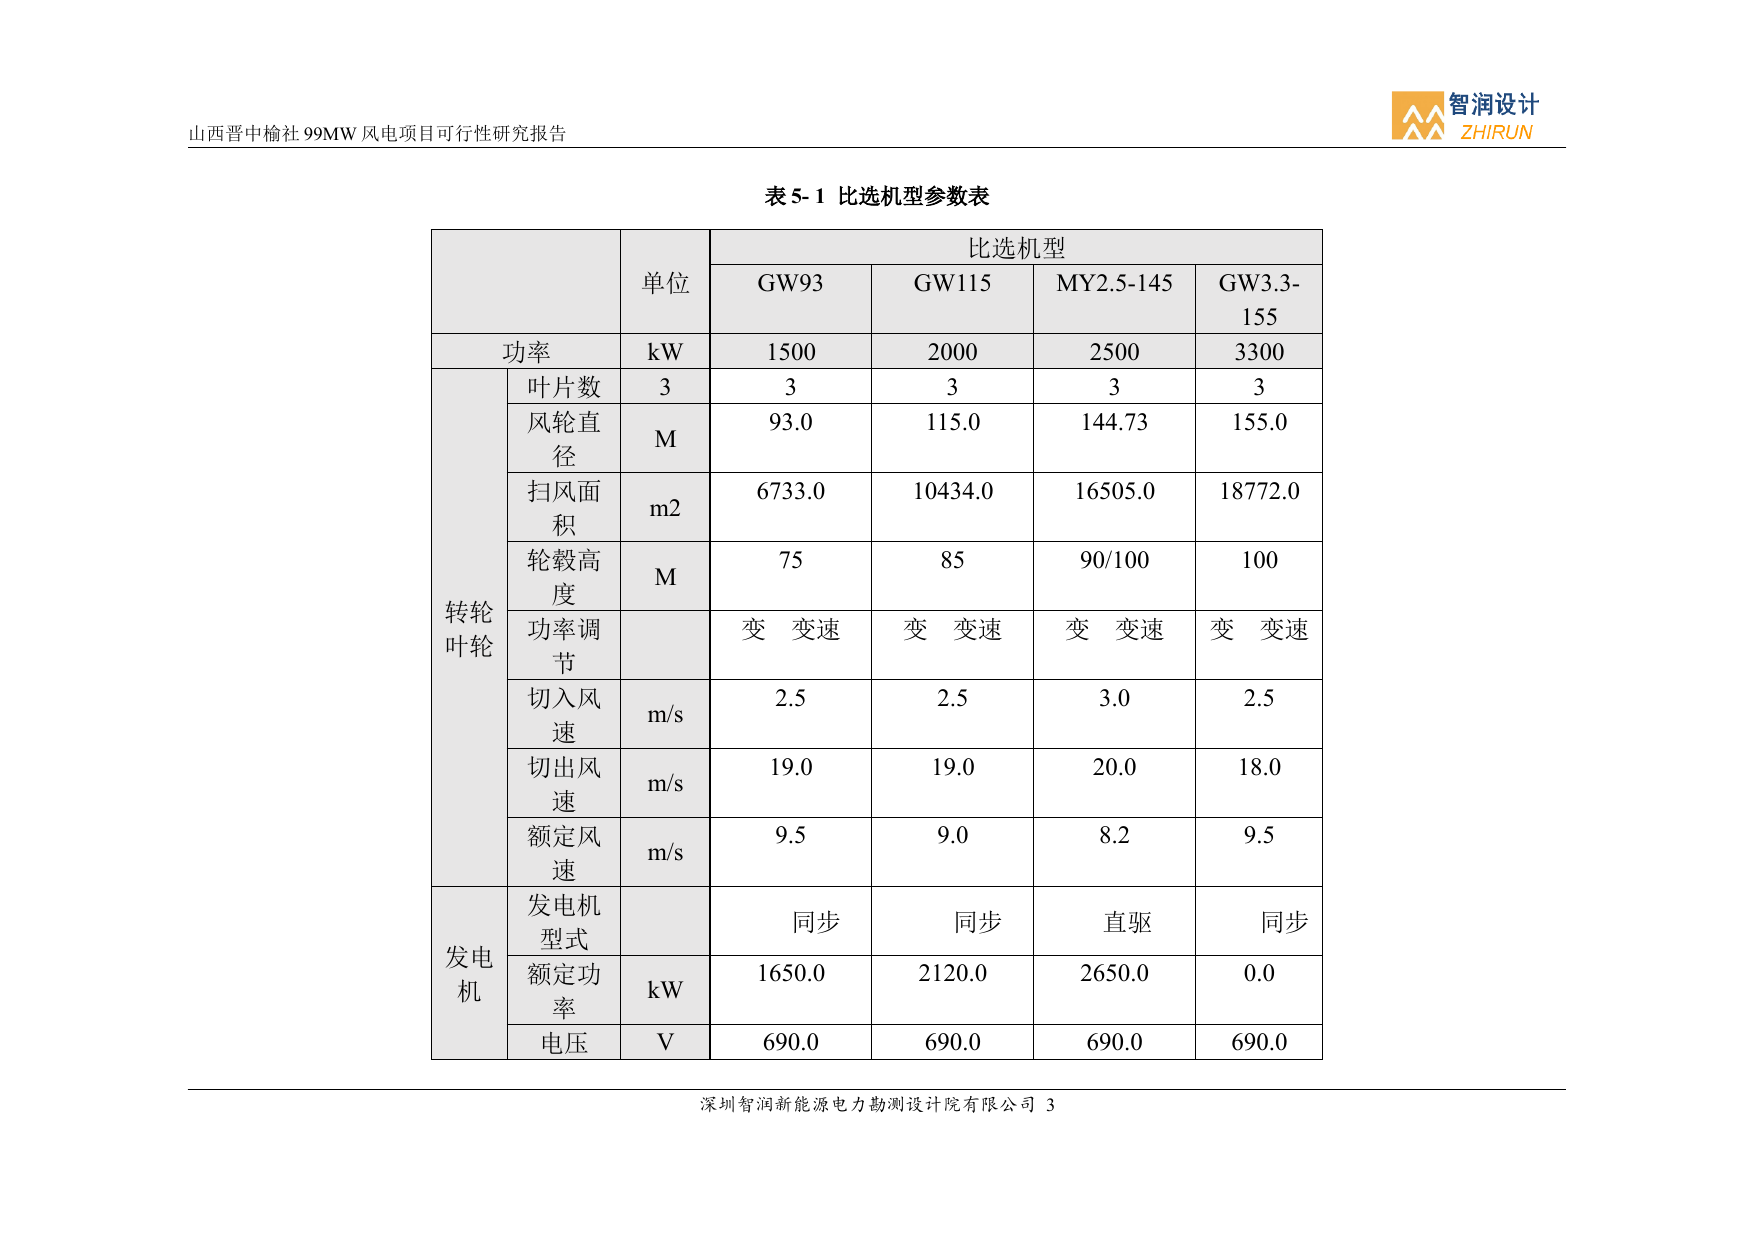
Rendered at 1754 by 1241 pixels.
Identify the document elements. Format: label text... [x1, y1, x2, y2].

table_cell 9.5 [1196, 818, 1322, 886]
table_cell 切出风速 [508, 749, 620, 817]
table_cell 发电机型式 [508, 887, 620, 955]
table_cell 2.5 [711, 680, 871, 748]
table_cell 690.0 [711, 1025, 871, 1059]
table_cell 功率 [432, 334, 620, 368]
picture [1391, 88, 1539, 141]
table_cell 1500 [711, 334, 871, 368]
table_cell 变桨变速 [711, 611, 871, 679]
table_cell 90/100 [1034, 542, 1195, 610]
table_cell 6733.0 [711, 473, 871, 541]
table_header 单位 [621, 230, 709, 333]
table_cell M [621, 404, 709, 472]
table_cell 0.0 [1196, 956, 1322, 1024]
table_cell 85 [872, 542, 1033, 610]
table_cell 2650.0 [1034, 956, 1195, 1024]
table_cell 切入风速 [508, 680, 620, 748]
table_cell m/s [621, 749, 709, 817]
table_cell GW93 [711, 265, 871, 333]
table_cell 19.0 [872, 749, 1033, 817]
table_cell 9.0 [872, 818, 1033, 886]
table_cell 3 [1034, 369, 1195, 403]
table_cell 18.0 [1196, 749, 1322, 817]
table_cell kW [621, 334, 709, 368]
table_cell 变桨变速 [872, 611, 1033, 679]
table_cell 9.5 [711, 818, 871, 886]
table_header [432, 230, 620, 333]
table_header 比选机型 [711, 230, 1322, 264]
table_cell 永磁同步 [1196, 887, 1322, 955]
table_cell 115.0 [872, 404, 1033, 472]
table_cell 3.0 [1034, 680, 1195, 748]
table_cell 155.0 [1196, 404, 1322, 472]
table_cell m/s [621, 680, 709, 748]
table_cell 扫风面积 [508, 473, 620, 541]
table_cell 发电机 [432, 887, 507, 1059]
table_cell 风轮直径 [508, 404, 620, 472]
table_cell 690.0 [872, 1025, 1033, 1059]
table_cell m2 [621, 473, 709, 541]
table_cell 额定风速 [508, 818, 620, 886]
table_cell 永磁同步 [711, 887, 871, 955]
table_cell 1650.0 [711, 956, 871, 1024]
table_cell 3 [621, 369, 709, 403]
table_cell GW115 [872, 265, 1033, 333]
table_cell 93.0 [711, 404, 871, 472]
table_cell 2120.0 [872, 956, 1033, 1024]
table_cell 2.5 [1196, 680, 1322, 748]
table_cell 电压 [508, 1025, 620, 1059]
table_cell M [621, 542, 709, 610]
table_cell 叶片数 [508, 369, 620, 403]
table_cell [621, 887, 709, 955]
table_cell 16505.0 [1034, 473, 1195, 541]
table_cell 10434.0 [872, 473, 1033, 541]
table_cell 永磁同步 [872, 887, 1033, 955]
table_cell 144.73 [1034, 404, 1195, 472]
text 表5- 1 比选机型参数表 [187, 178, 1566, 212]
table_cell 2500 [1034, 334, 1195, 368]
table_cell 轮毂高度 [508, 542, 620, 610]
table_cell V [621, 1025, 709, 1059]
table_cell 转轮叶轮 [432, 369, 507, 886]
table_cell kW [621, 956, 709, 1024]
table_cell m/s [621, 818, 709, 886]
table_cell 变桨变速 [1196, 611, 1322, 679]
table_cell 690.0 [1034, 1025, 1195, 1059]
table_cell 18772.0 [1196, 473, 1322, 541]
table_cell GW3.3-155 [1196, 265, 1322, 333]
table_cell 额定功率 [508, 956, 620, 1024]
table_cell 功率调节 [508, 611, 620, 679]
table_cell 3 [711, 369, 871, 403]
table_cell 2.5 [872, 680, 1033, 748]
table_cell 2000 [872, 334, 1033, 368]
table_cell 3 [1196, 369, 1322, 403]
table_cell MY2.5-145 [1034, 265, 1195, 333]
table_cell 3 [872, 369, 1033, 403]
table_cell 19.0 [711, 749, 871, 817]
table_cell 20.0 [1034, 749, 1195, 817]
table_cell 3300 [1196, 334, 1322, 368]
table_cell 100 [1196, 542, 1322, 610]
table_cell 690.0 [1196, 1025, 1322, 1059]
table_cell 75 [711, 542, 871, 610]
table_cell 变桨变速 [1034, 611, 1195, 679]
table_cell 半直驱 [1034, 887, 1195, 955]
table_cell [621, 611, 709, 679]
table_cell 8.2 [1034, 818, 1195, 886]
